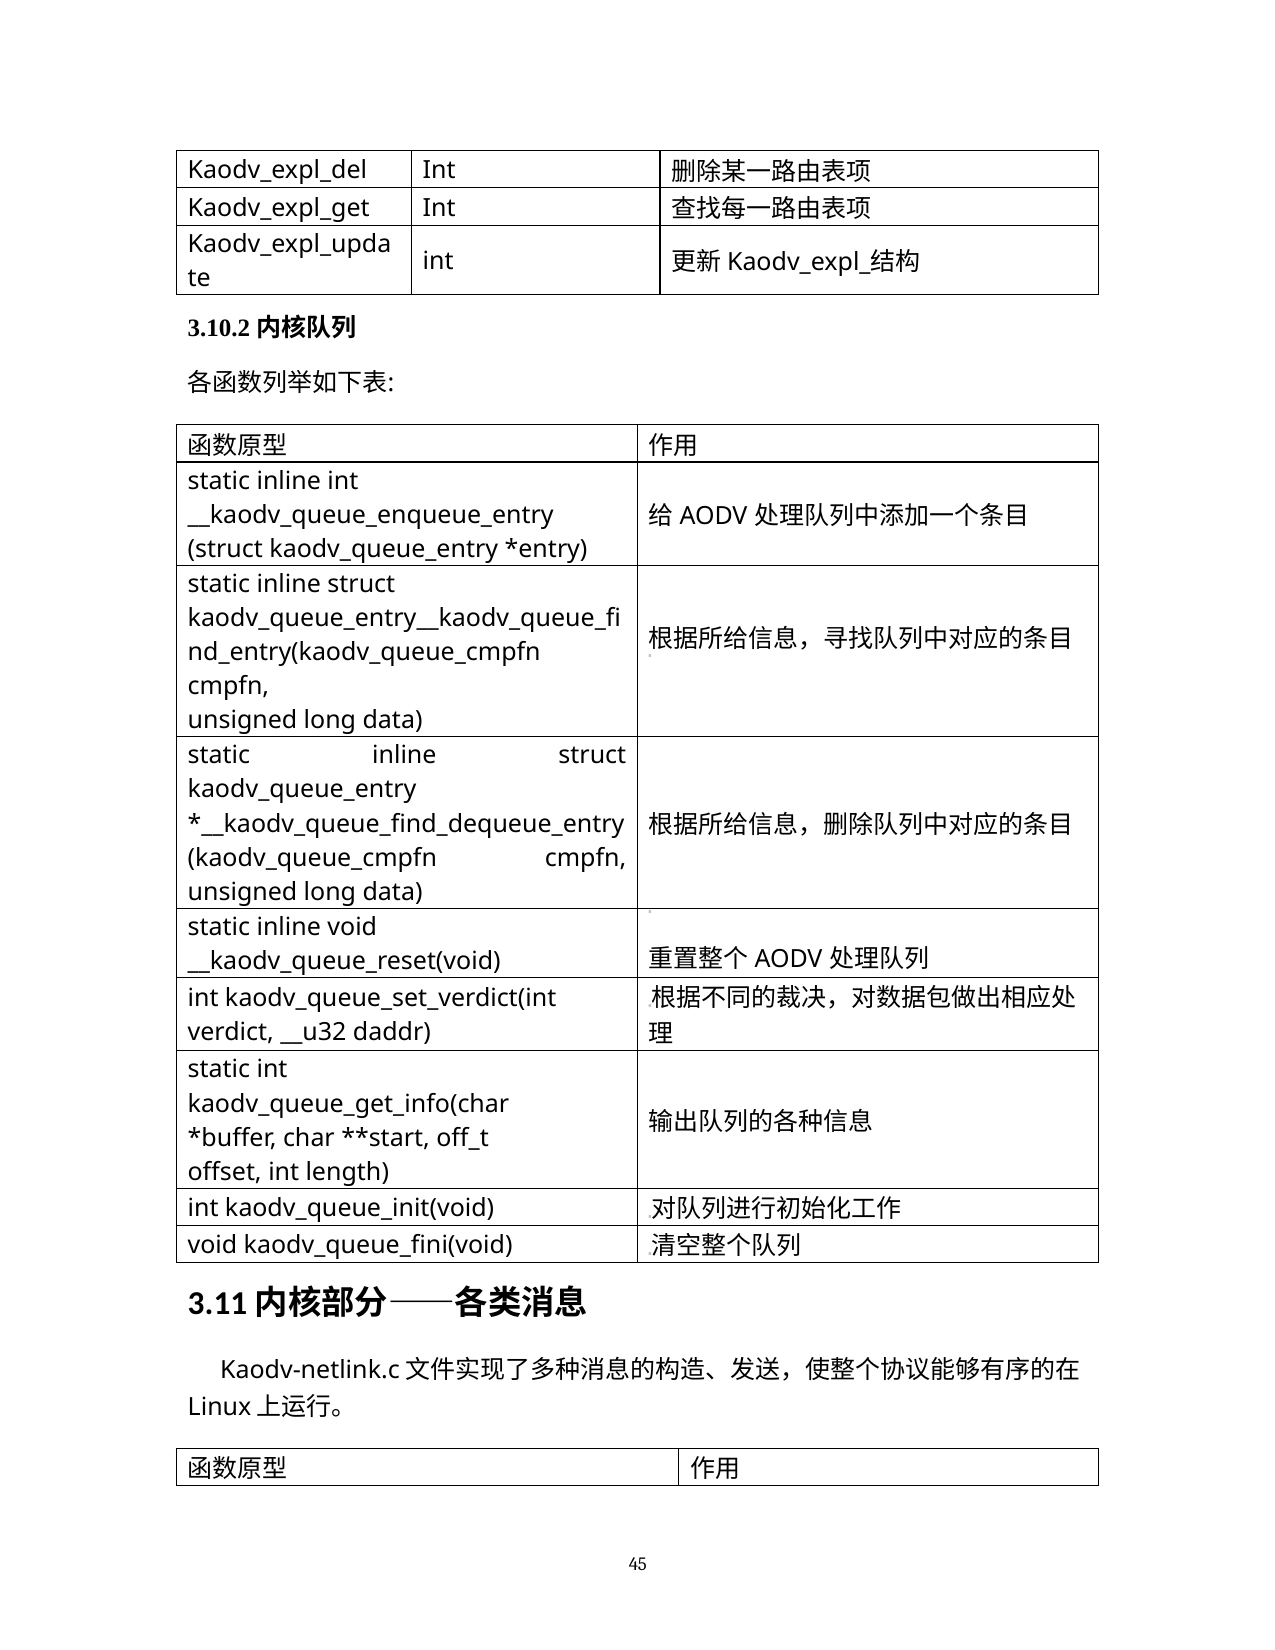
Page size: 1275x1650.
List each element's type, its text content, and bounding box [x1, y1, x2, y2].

table_cell 根据所给信息，寻找队列中对应的条目 [638, 566, 1098, 736]
subtitle 3.11 内核部分——各类消息 [187, 1276, 1087, 1324]
table_cell int [412, 226, 659, 294]
table_cell 清空整个队列 [638, 1226, 1098, 1262]
table_cell 根据不同的裁决，对数据包做出相应处 理 [638, 978, 1098, 1050]
subtitle 3.10.2 内核队列 [187, 307, 1087, 343]
table_header 函数原型 [177, 1449, 678, 1485]
table_cell static inline int __kaodv_queue_enqueue_entry (struct kaodv_queue_entry *entry) [177, 463, 637, 565]
table_cell 给 AODV 处理队列中添加一个条目 [638, 463, 1098, 565]
table_header 作用 [679, 1449, 1098, 1485]
table_cell 查找每一路由表项 [661, 188, 1098, 224]
table_cell 更新 Kaodv_expl_结构 [661, 226, 1098, 294]
table_cell Kaodv_expl_del [177, 151, 411, 187]
text 各函数列举如下表: [187, 362, 1087, 399]
table_header 函数原型 [177, 425, 637, 461]
table_cell int kaodv_queue_set_verdict(int verdict, __u32 daddr) [177, 978, 637, 1050]
table_cell static inline void __kaodv_queue_reset(void) [177, 909, 637, 977]
table_cell Kaodv_expl_get [177, 188, 411, 224]
table_cell 输出队列的各种信息 [638, 1051, 1098, 1187]
table_cell 根据所给信息，删除队列中对应的条目 [638, 737, 1098, 907]
table_cell int kaodv_queue_init(void) [177, 1189, 637, 1225]
table_cell static inline struct kaodv_queue_entry *__kaodv_queue_find_dequeue_entry (kaodv_queue_cmpfn cmpfn, unsigned long data) [177, 737, 637, 907]
table_header 作用 [638, 425, 1098, 461]
table_cell 删除某一路由表项 [661, 151, 1098, 187]
table_cell void kaodv_queue_fini(void) [177, 1226, 637, 1262]
table_cell Int [412, 188, 659, 224]
table_cell static int kaodv_queue_get_info(char *buffer, char **start, off_t offset, int length) [177, 1051, 637, 1187]
table_cell 重置整个 AODV 处理队列 [638, 909, 1098, 977]
table_cell 对队列进行初始化工作 [638, 1189, 1098, 1225]
text Kaodv-netlink.c文件实现了多种消息的构造、发送，使整个协议能够有序的在Linux上运行。 [187, 1348, 1087, 1423]
table_cell Kaodv_expl_update [177, 226, 411, 294]
table_cell Int [412, 151, 659, 187]
table_cell static inline struct kaodv_queue_entry__kaodv_queue_fi nd_entry(kaodv_queue_cmpfn cmpfn, unsigned long data) [177, 566, 637, 736]
